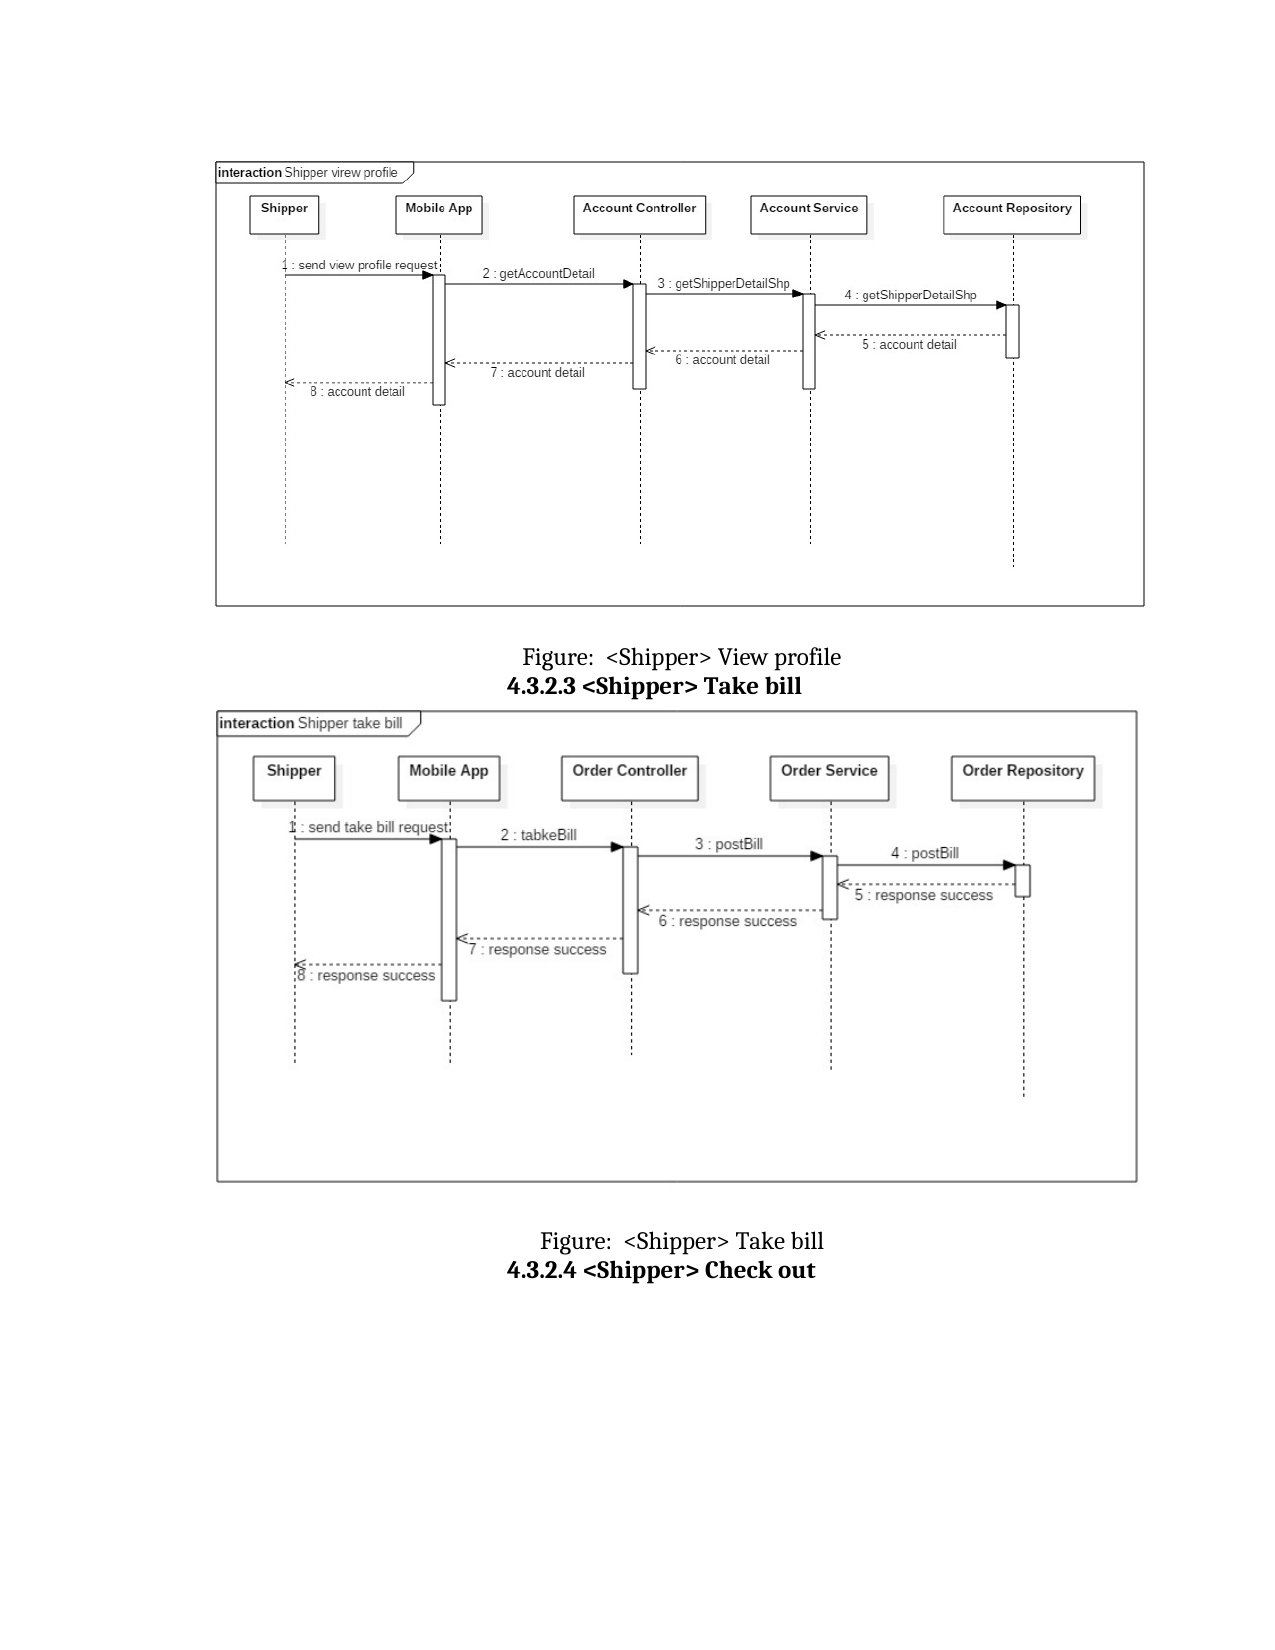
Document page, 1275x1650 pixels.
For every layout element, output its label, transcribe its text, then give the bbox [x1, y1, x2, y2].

text 4.3.2.3 <Shipper> Take bill [207, 672, 1157, 700]
text Figure: <Shipper> View profile [207, 644, 1157, 672]
picture [206, 700, 1182, 1227]
text 4.3.2.4 <Shipper> Check out [207, 1256, 1157, 1284]
picture [206, 152, 1182, 644]
text Figure: <Shipper> Take bill [207, 1227, 1157, 1256]
